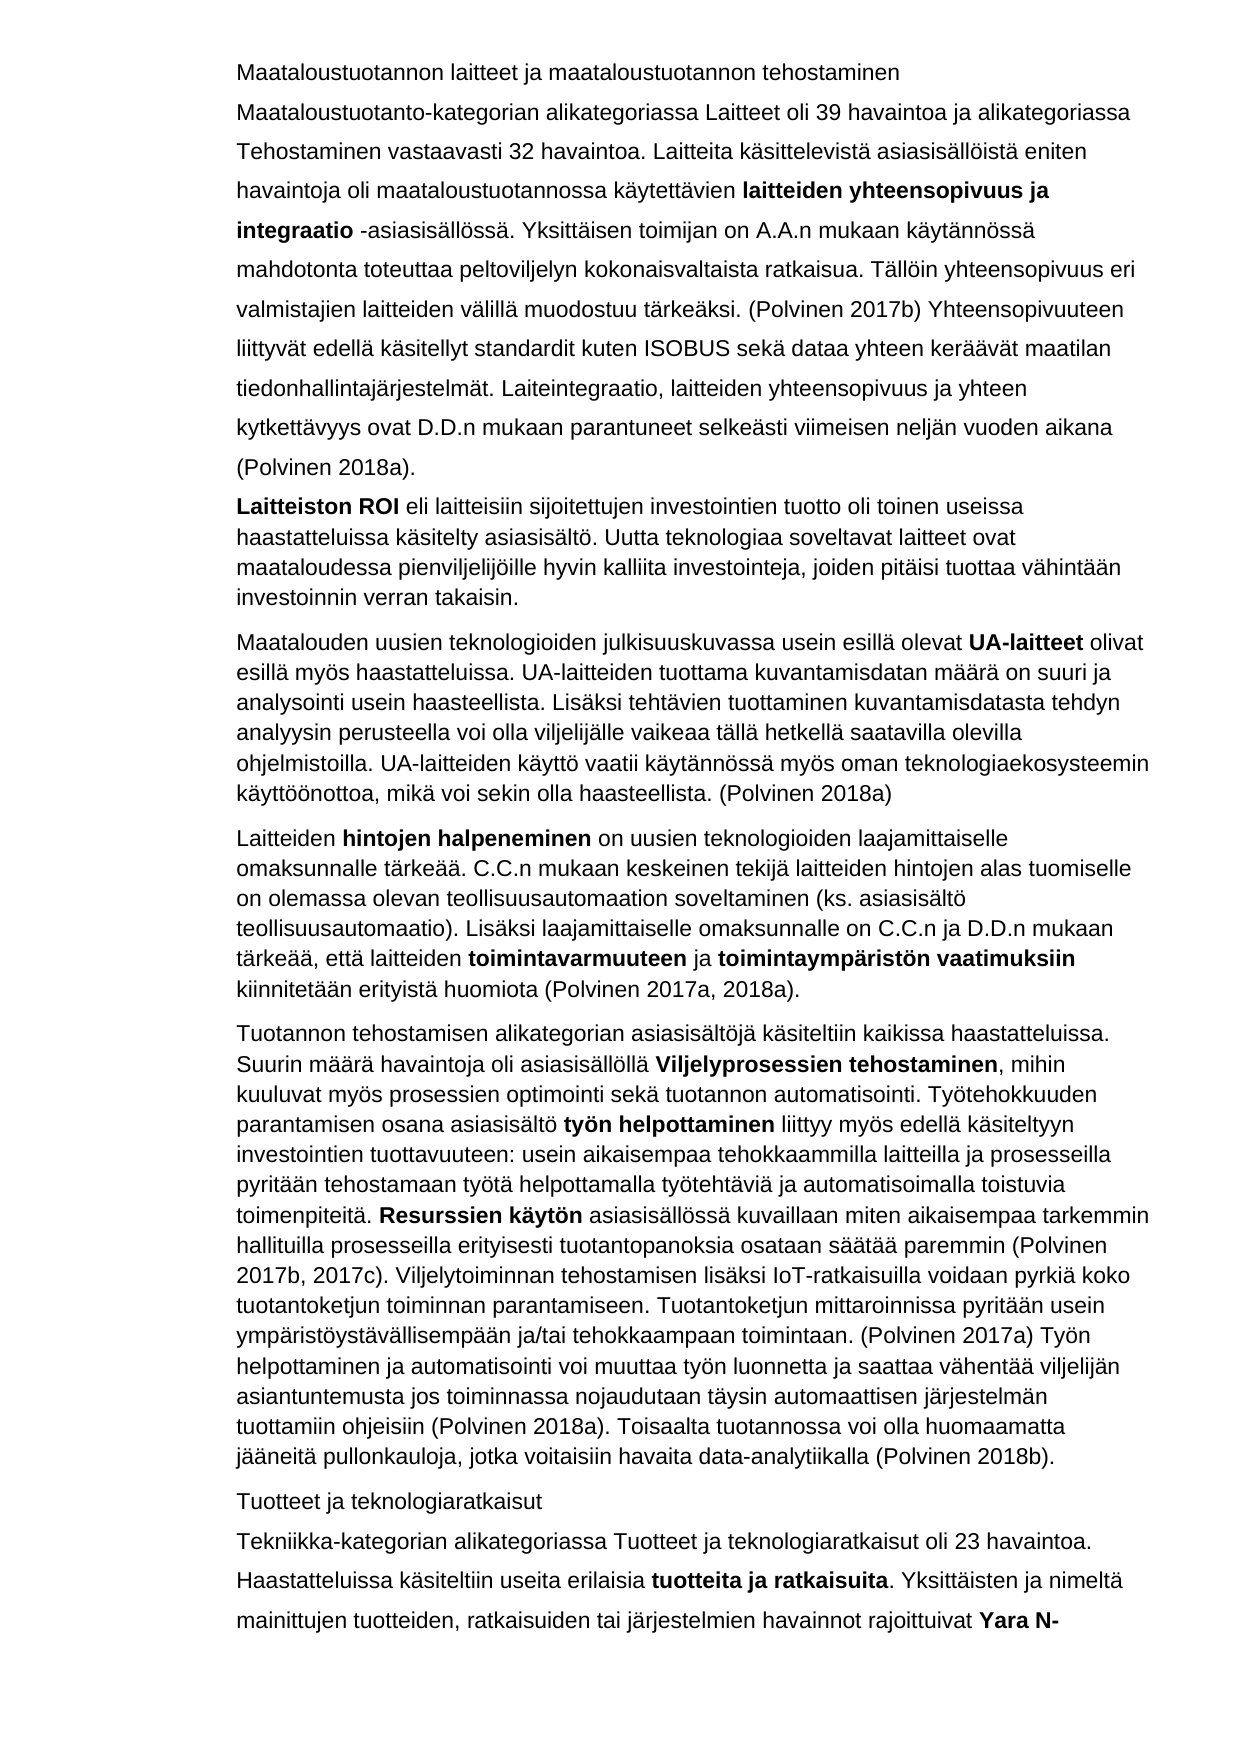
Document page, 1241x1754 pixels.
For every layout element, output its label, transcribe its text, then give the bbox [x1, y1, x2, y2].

text Laitteiden hintojen halpeneminen on uusien teknologioiden laajamittaiselle omaksunnalle tärkeää. C.C.n mukaan keskeinen tekijä laitteiden hintojen alas tuomiselle on olemassa olevan teollisuusautomaation soveltaminen (ks. asiasisältö teollisuusautomaatio). Lisäksi laajamittaiselle omaksunnalle on C.C.n ja D.D.n mukaan tärkeää, että laitteiden toimintavarmuuteen ja toimintaympäristön vaatimuksiin kiinnitetään erityistä huomiota (Polvinen 2017a, 2018a). [236, 824, 1152, 1002]
text Tuotannon tehostamisen alikategorian asiasisältöjä käsiteltiin kaikissa haastatteluissa. Suurin määrä havaintoja oli asiasisällöllä Viljelyprosessien tehostaminen, mihin kuuluvat myös prosessien optimointi sekä tuotannon automatisointi. Työtehokkuuden parantamisen osana asiasisältö työn helpottaminen liittyy myös edellä käsiteltyyn investointien tuottavuuteen: usein aikaisempaa tehokkaammilla laitteilla ja prosesseilla pyritään tehostamaan työtä helpottamalla työtehtäviä ja automatisoimalla toistuvia toimenpiteitä. Resurssien käytön asiasisällössä kuvaillaan miten aikaisempaa tarkemmin hallituilla prosesseilla erityisesti tuotantopanoksia osataan säätää paremmin (Polvinen 2017b, 2017c). Viljelytoiminnan tehostamisen lisäksi IoT-ratkaisuilla voidaan pyrkiä koko tuotantoketjun toiminnan parantamiseen. Tuotantoketjun mittaroinnissa pyritään usein ympäristöystävällisempään ja/tai tehokkaampaan toimintaan. (Polvinen 2017a) Työn helpottaminen ja automatisointi voi muuttaa työn luonnetta ja saattaa vähentää viljelijän asiantuntemusta jos toiminnassa nojaudutaan täysin automaattisen järjestelmän tuottamiin ohjeisiin (Polvinen 2018a). Toisaalta tuotannossa voi olla huomaamatta jääneitä pullonkauloja, jotka voitaisiin havaita data-analytiikalla (Polvinen 2018b). [236, 1020, 1152, 1470]
text Maatalouden uusien teknologioiden julkisuuskuvassa usein esillä olevat UA-laitteet olivat esillä myös haastatteluissa. UA-laitteiden tuottama kuvantamisdatan määrä on suuri ja analysointi usein haasteellista. Lisäksi tehtävien tuottaminen kuvantamisdatasta tehdyn analyysin perusteella voi olla viljelijälle vaikeaa tällä hetkellä saatavilla olevilla ohjelmistoilla. UA-laitteiden käyttö vaatii käytännössä myös oman teknologiaekosysteemin käyttöönottoa, mikä voi sekin olla haasteellista. (Polvinen 2018a) [236, 629, 1152, 806]
text Laitteiston ROI eli laitteisiin sijoitettujen investointien tuotto oli toinen useissa haastatteluissa käsitelty asiasisältö. Uutta teknologiaa soveltavat laitteet ovat maataloudessa pienviljelijöille hyvin kalliita investointeja, joiden pitäisi tuottaa vähintään investoinnin verran takaisin. [236, 493, 1152, 610]
